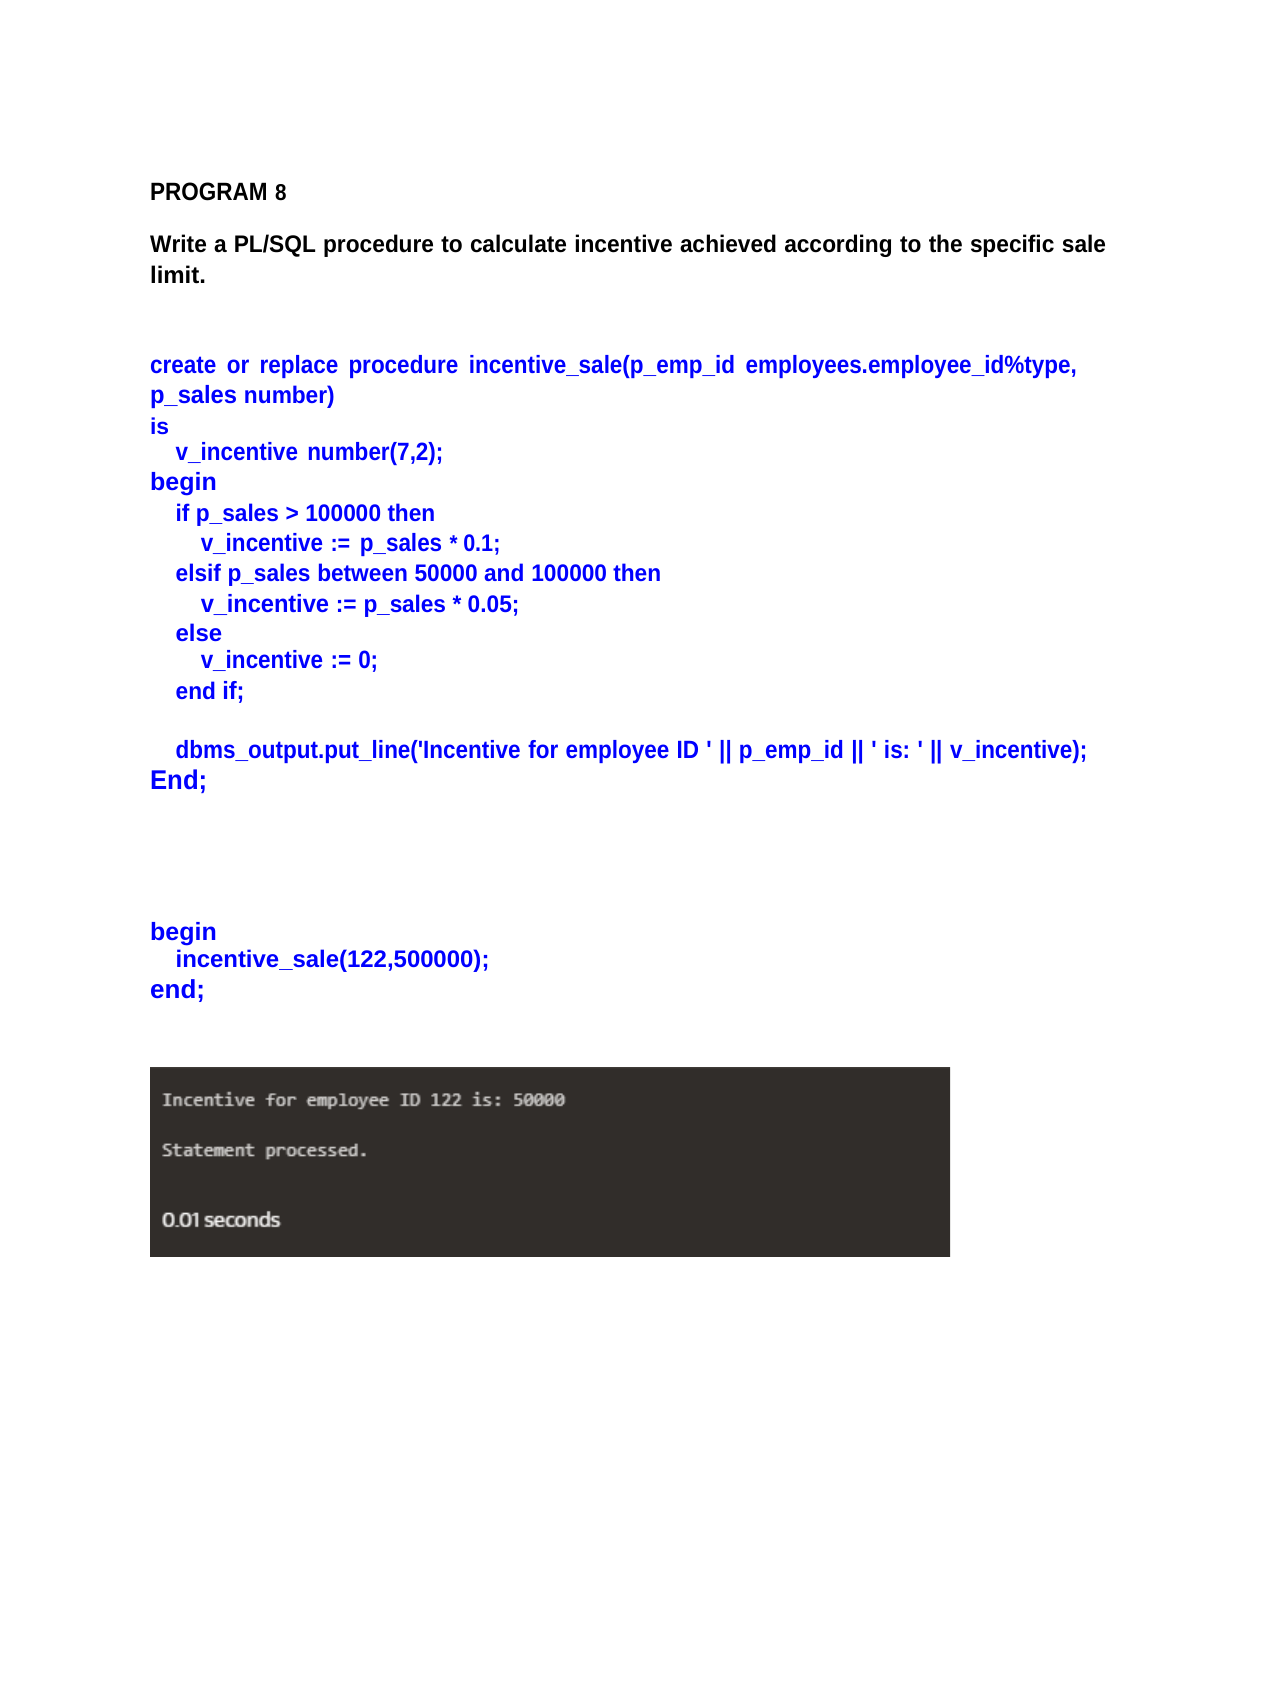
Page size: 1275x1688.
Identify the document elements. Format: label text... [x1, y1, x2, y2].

subtitle v_incentive number(7,2); [175, 439, 1225, 466]
subtitle End; [150, 765, 1225, 796]
text is [150, 413, 1225, 439]
text end; [150, 974, 1225, 1004]
text p_sales number) [150, 380, 1225, 409]
text incentive_sale(122,500000); [175, 946, 1225, 973]
text begin [150, 467, 1225, 496]
text v_incentive := p_sales * 0.05; [201, 589, 1225, 617]
subtitle v_incentive := 0; [201, 646, 1225, 674]
picture [150, 1067, 951, 1257]
text v_incentive := p_sales * 0.1; [201, 528, 1225, 557]
subtitle create or replace procedure incentive_sale(p_emp_id employees.employee_id%type, [150, 350, 1225, 379]
text Write a PL/SQL procedure to calculate incentive achieved according to the specific sale [150, 230, 1225, 258]
text limit. [150, 261, 1225, 288]
text if p_sales > 100000 then [175, 499, 1225, 526]
text else [175, 620, 1225, 646]
subtitle begin [150, 918, 1225, 946]
text dbms_output.put_line('Incentive for employee ID ' || p_emp_id || ' is: ' || v_incentive); [175, 736, 1225, 765]
text elsif p_sales between 50000 and 100000 then [175, 559, 1225, 587]
text end if; [175, 676, 1225, 704]
subtitle PROGRAM 8 [150, 177, 1225, 205]
